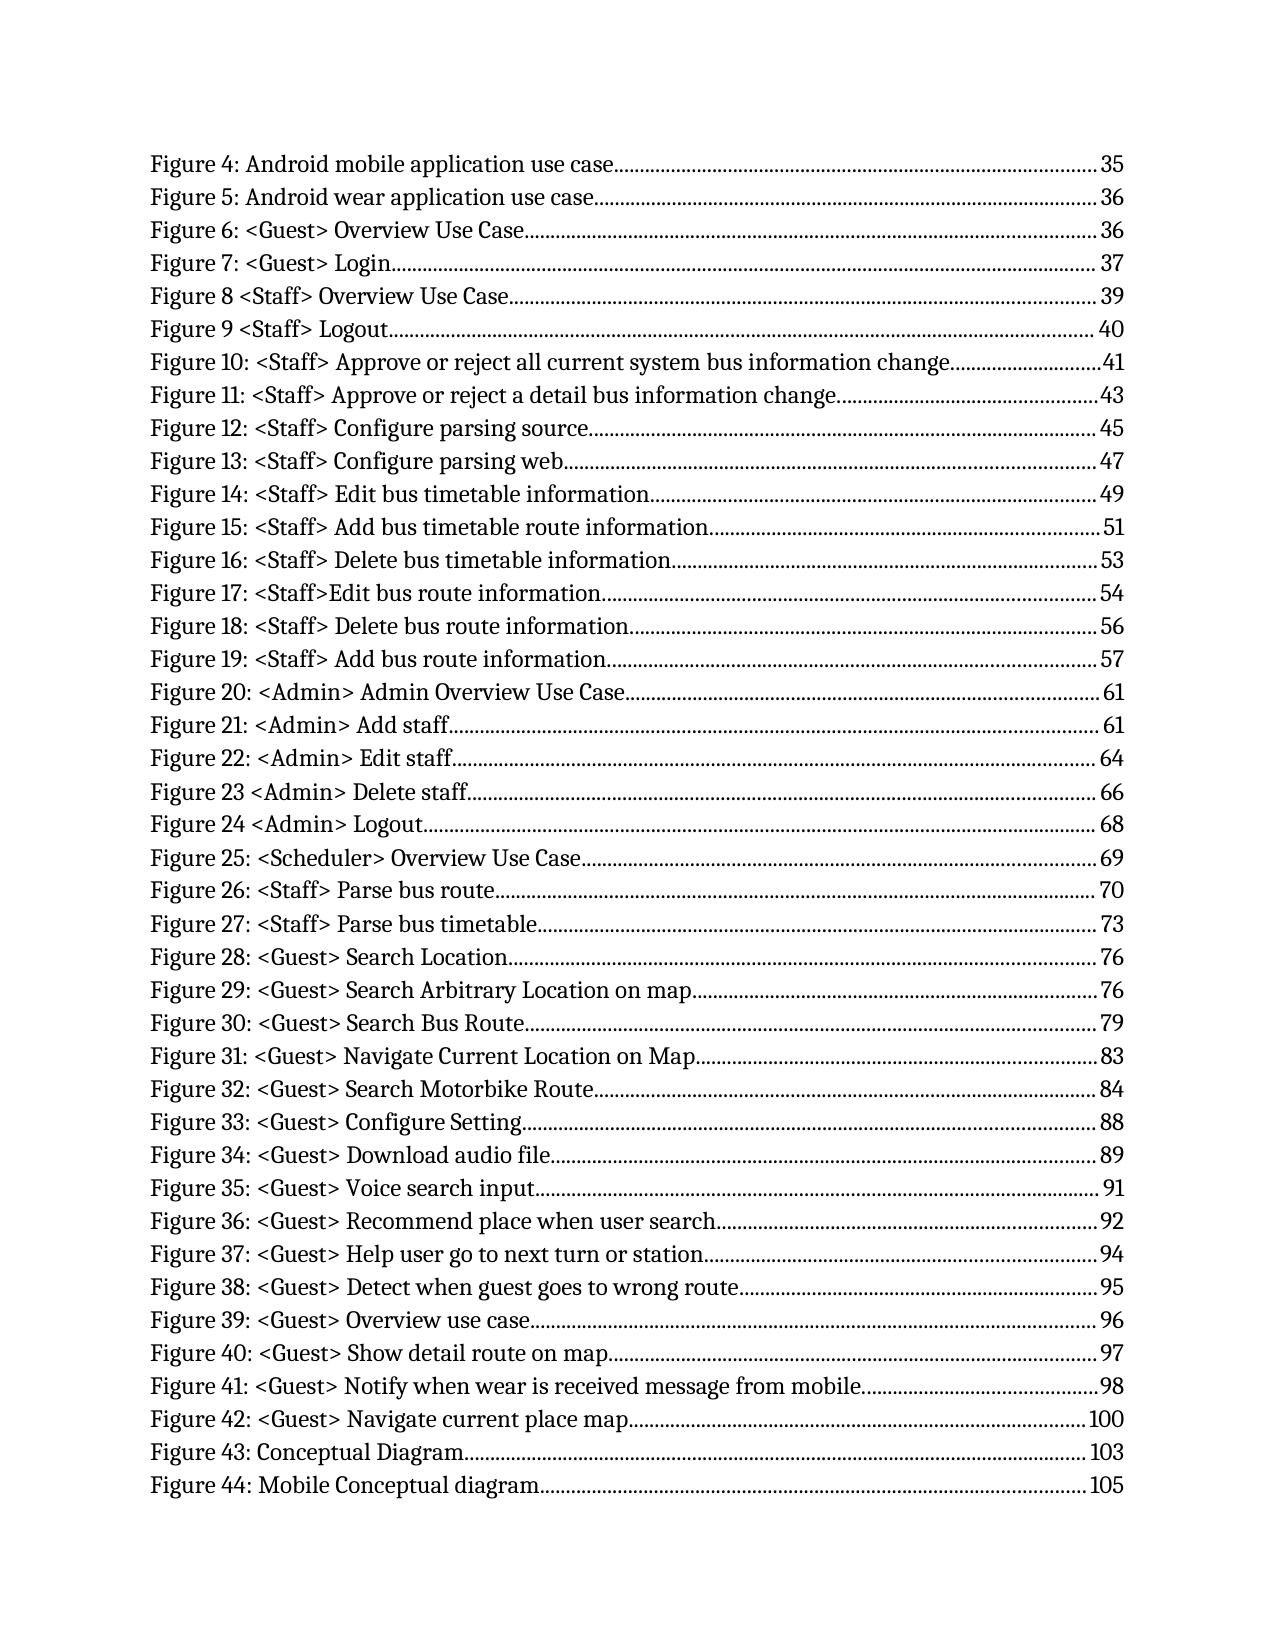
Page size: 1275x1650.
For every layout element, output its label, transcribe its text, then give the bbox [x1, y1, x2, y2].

text Figure 32: <Guest> Search Motorbike Route 84 [150, 1074, 1125, 1103]
text Figure 37: <Guest> Help user go to next turn or station 94 [150, 1240, 1125, 1268]
text Figure 6: <Guest> Overview Use Case 36 [150, 216, 1125, 245]
text Figure 18: <Staff> Delete bus route information. 56 [150, 612, 1125, 641]
text Figure 41: <Guest> Notify when wear is received message from mobile. 98 [150, 1372, 1125, 1401]
text Figure 42: <Guest> Navigate current place map 100 [150, 1405, 1125, 1433]
text Figure 25: <Scheduler> Overview Use Case 69 [150, 843, 1125, 872]
text Figure 26: <Staff> Parse bus route 70 [150, 876, 1125, 905]
text Figure 4: Android mobile application use case 35 [150, 150, 1125, 179]
text Figure 33: <Guest> Configure Setting 88 [150, 1108, 1125, 1136]
text Figure 17: <Staff>Edit bus route information. 54 [150, 579, 1125, 608]
text Figure 13: <Staff> Configure parsing web 47 [150, 447, 1125, 476]
text Figure 44: Mobile Conceptual diagram 105 [150, 1471, 1125, 1499]
text Figure 38: <Guest> Detect when guest goes to wrong route 95 [150, 1273, 1125, 1301]
text Figure 8 <Staff> Overview Use Case 39 [150, 282, 1125, 311]
text Figure 11: <Staff> Approve or reject a detail bus information change. 43 [150, 381, 1125, 410]
text Figure 20: <Admin> Admin Overview Use Case 61 [150, 678, 1125, 707]
text Figure 30: <Guest> Search Bus Route 79 [150, 1008, 1125, 1037]
text Figure 16: <Staff> Delete bus timetable information. 53 [150, 546, 1125, 575]
text Figure 15: <Staff> Add bus timetable route information. 51 [150, 513, 1125, 542]
text Figure 35: <Guest> Voice search input 91 [150, 1174, 1125, 1202]
text Figure 22: <Admin> Edit staff 64 [150, 744, 1125, 773]
text Figure 14: <Staff> Edit bus timetable information. 49 [150, 480, 1125, 509]
text Figure 5: Android wear application use case 36 [150, 183, 1125, 212]
text Figure 31: <Guest> Navigate Current Location on Map 83 [150, 1042, 1125, 1070]
text Figure 24 <Admin> Logout 68 [150, 810, 1125, 839]
text Figure 40: <Guest> Show detail route on map. 97 [150, 1339, 1125, 1367]
text Figure 29: <Guest> Search Arbitrary Location on map 76 [150, 976, 1125, 1004]
text Figure 39: <Guest> Overview use case 96 [150, 1306, 1125, 1334]
text Figure 12: <Staff> Configure parsing source. 45 [150, 414, 1125, 443]
text Figure 28: <Guest> Search Location 76 [150, 942, 1125, 971]
text Figure 7: <Guest> Login 37 [150, 249, 1125, 278]
text Figure 23 <Admin> Delete staff 66 [150, 777, 1125, 806]
text Figure 19: <Staff> Add bus route information. 57 [150, 645, 1125, 674]
text Figure 10: <Staff> Approve or reject all current system bus information change. 41 [150, 348, 1125, 377]
text Figure 34: <Guest> Download audio file 89 [150, 1141, 1125, 1169]
text Figure 36: <Guest> Recommend place when user search 92 [150, 1207, 1125, 1235]
text Figure 43: Conceptual Diagram 103 [150, 1438, 1125, 1467]
text Figure 9 <Staff> Logout 40 [150, 315, 1125, 344]
text Figure 21: <Admin> Add staff 61 [150, 711, 1125, 740]
text Figure 27: <Staff> Parse bus timetable 73 [150, 909, 1125, 938]
